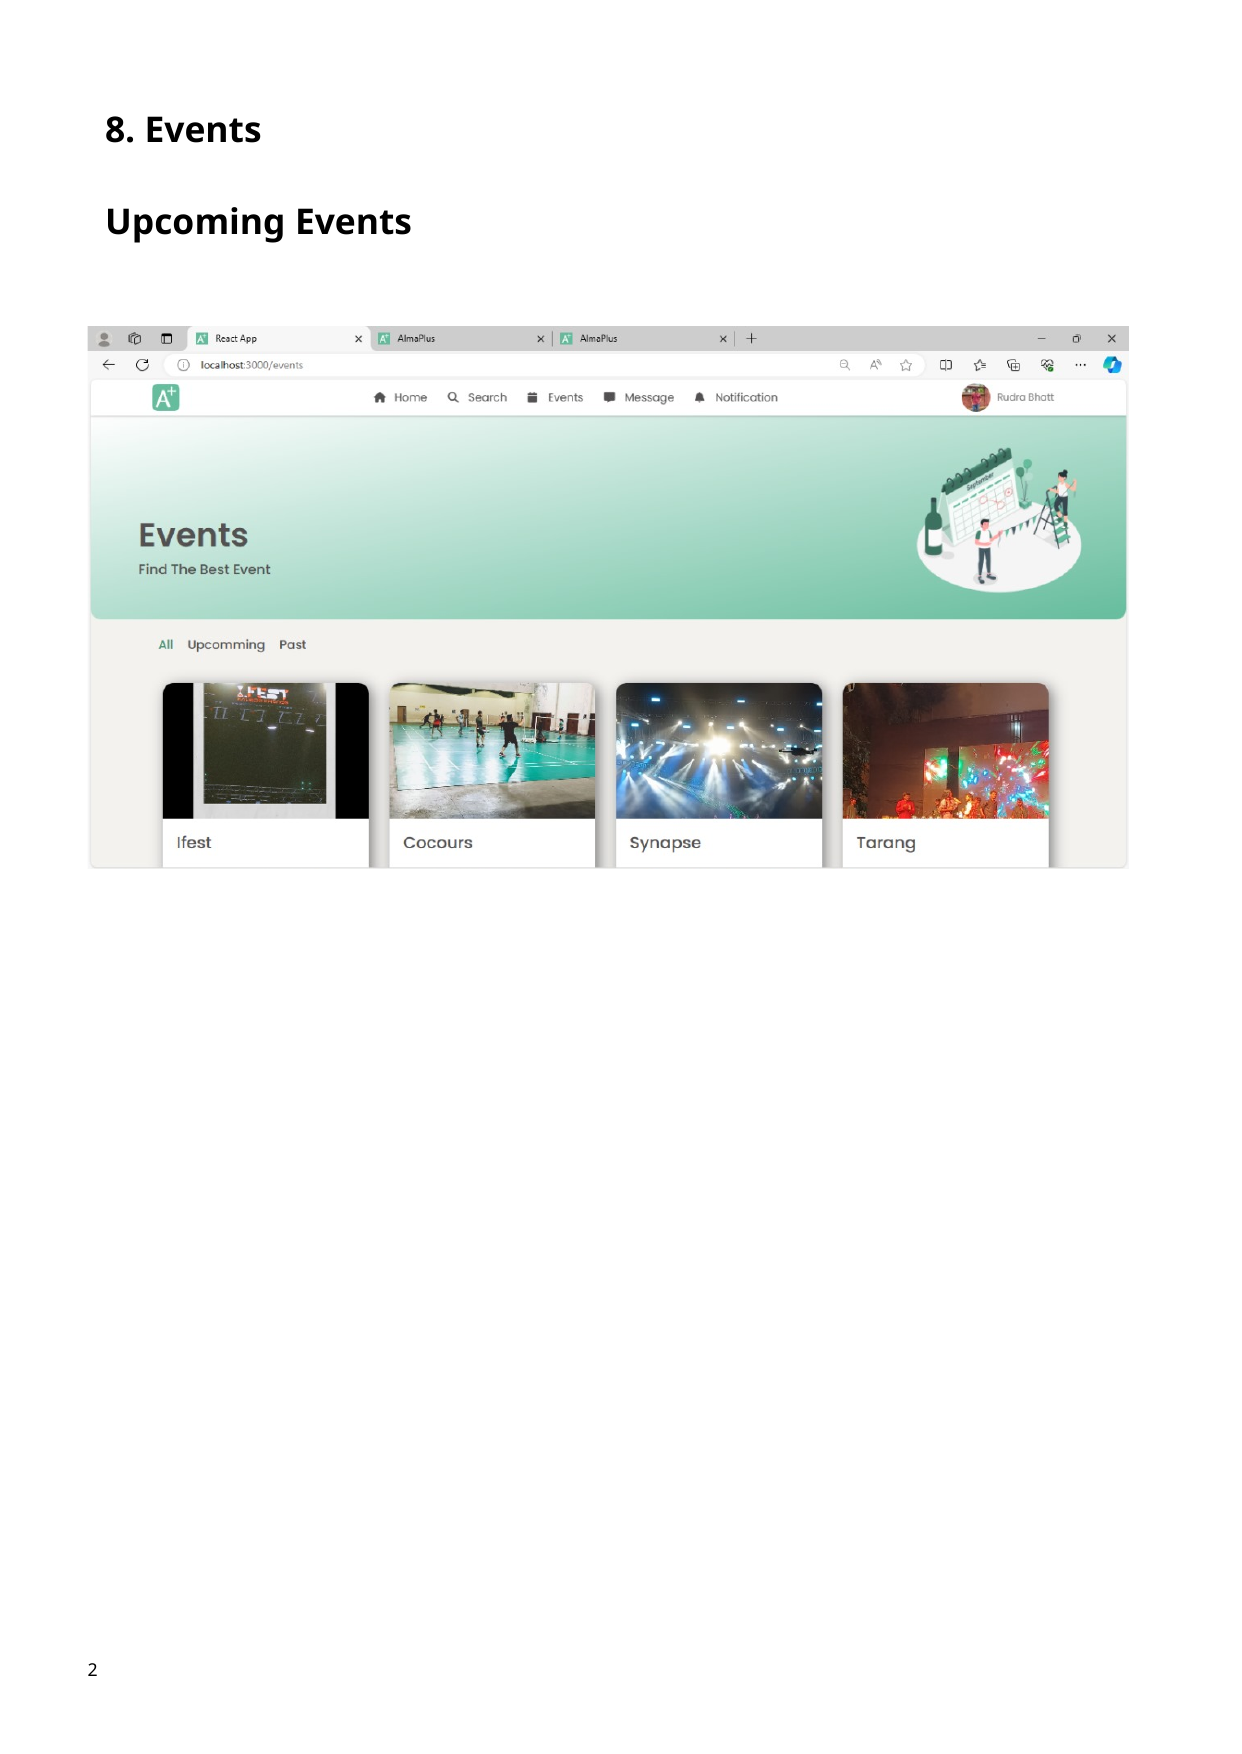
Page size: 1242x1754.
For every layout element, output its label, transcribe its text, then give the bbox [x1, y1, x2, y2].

list Events [105, 105, 1185, 153]
text Upcoming Events [105, 197, 1185, 245]
picture [87, 326, 1129, 869]
